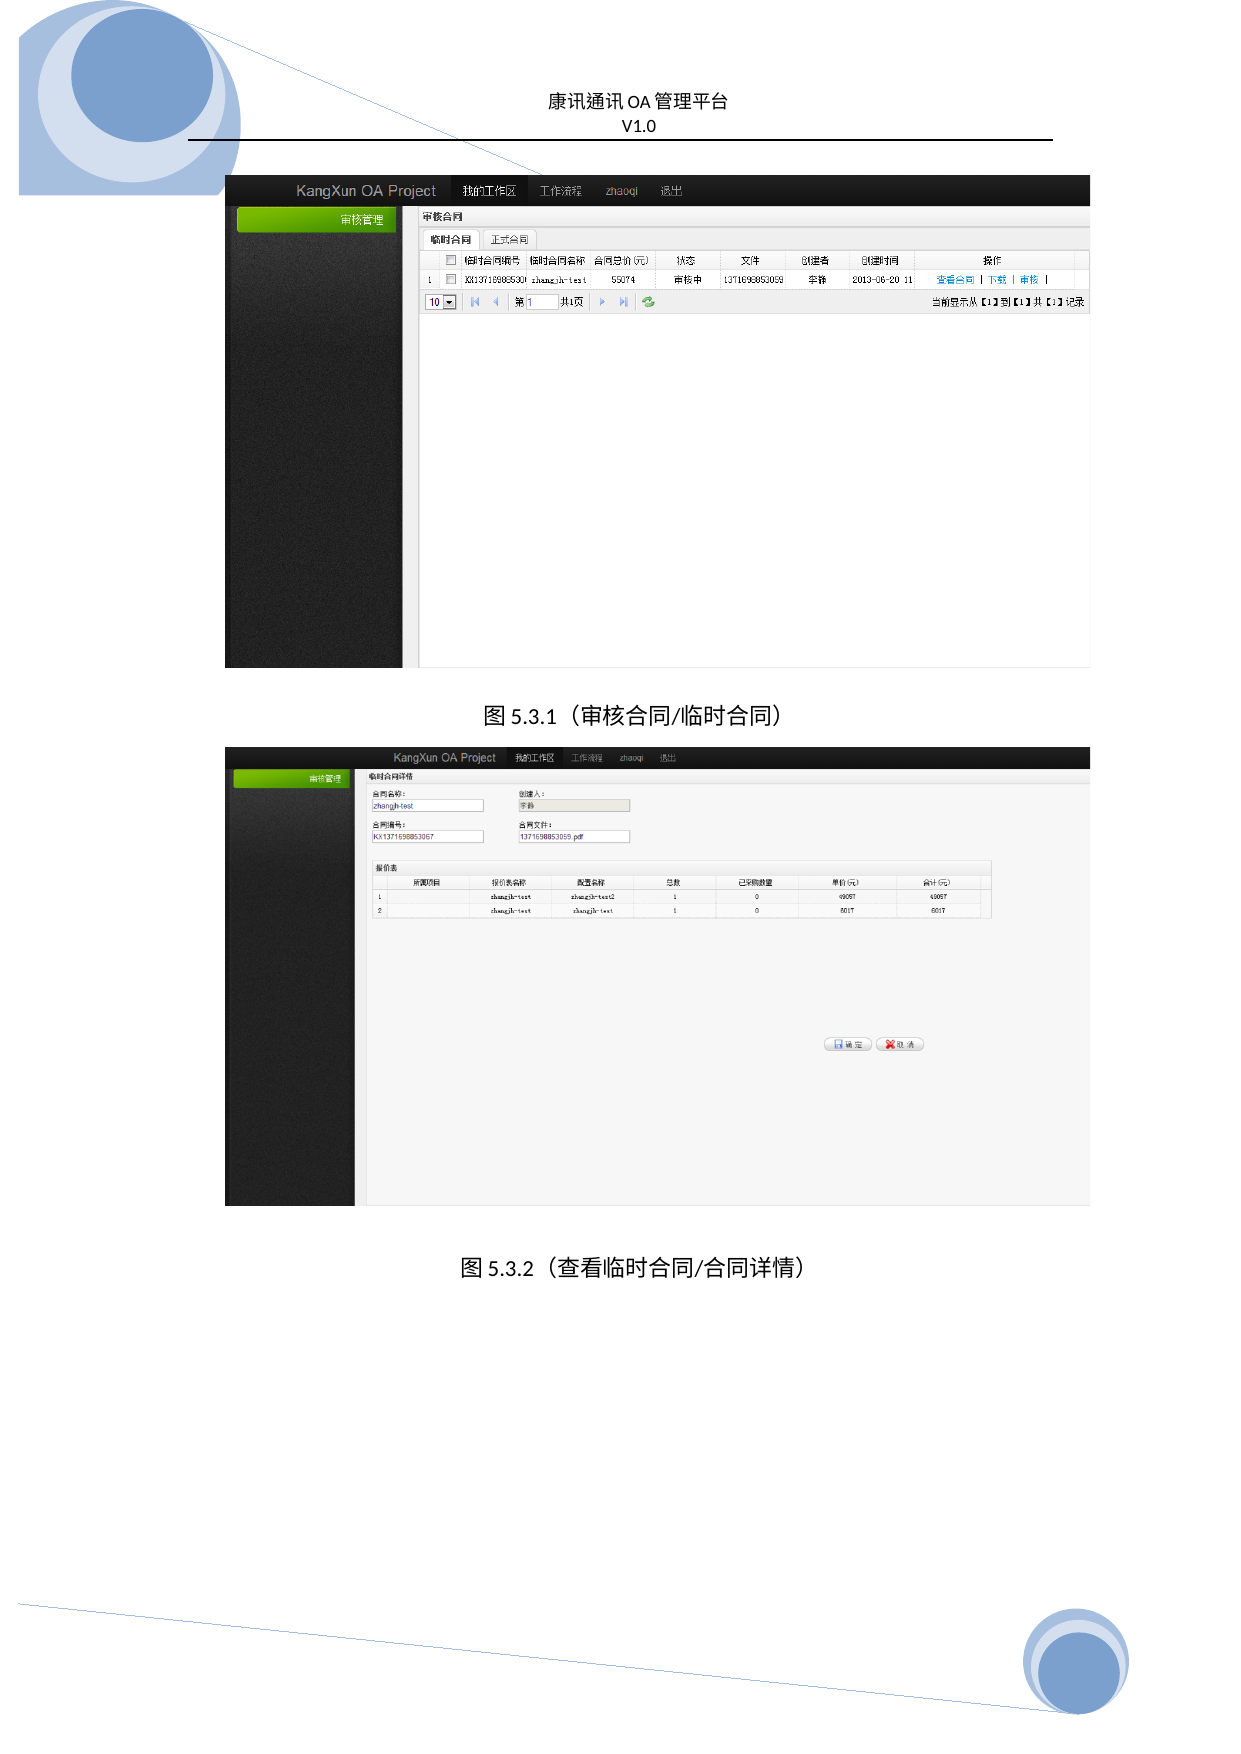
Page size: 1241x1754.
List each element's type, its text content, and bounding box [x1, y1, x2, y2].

picture [225, 747, 1091, 1206]
text 图5.3.1（审核合同/临时合同） [225, 682, 1053, 747]
text 图5.3.2（查看临时合同/合同详情） [225, 1234, 1053, 1299]
picture [225, 175, 1091, 668]
